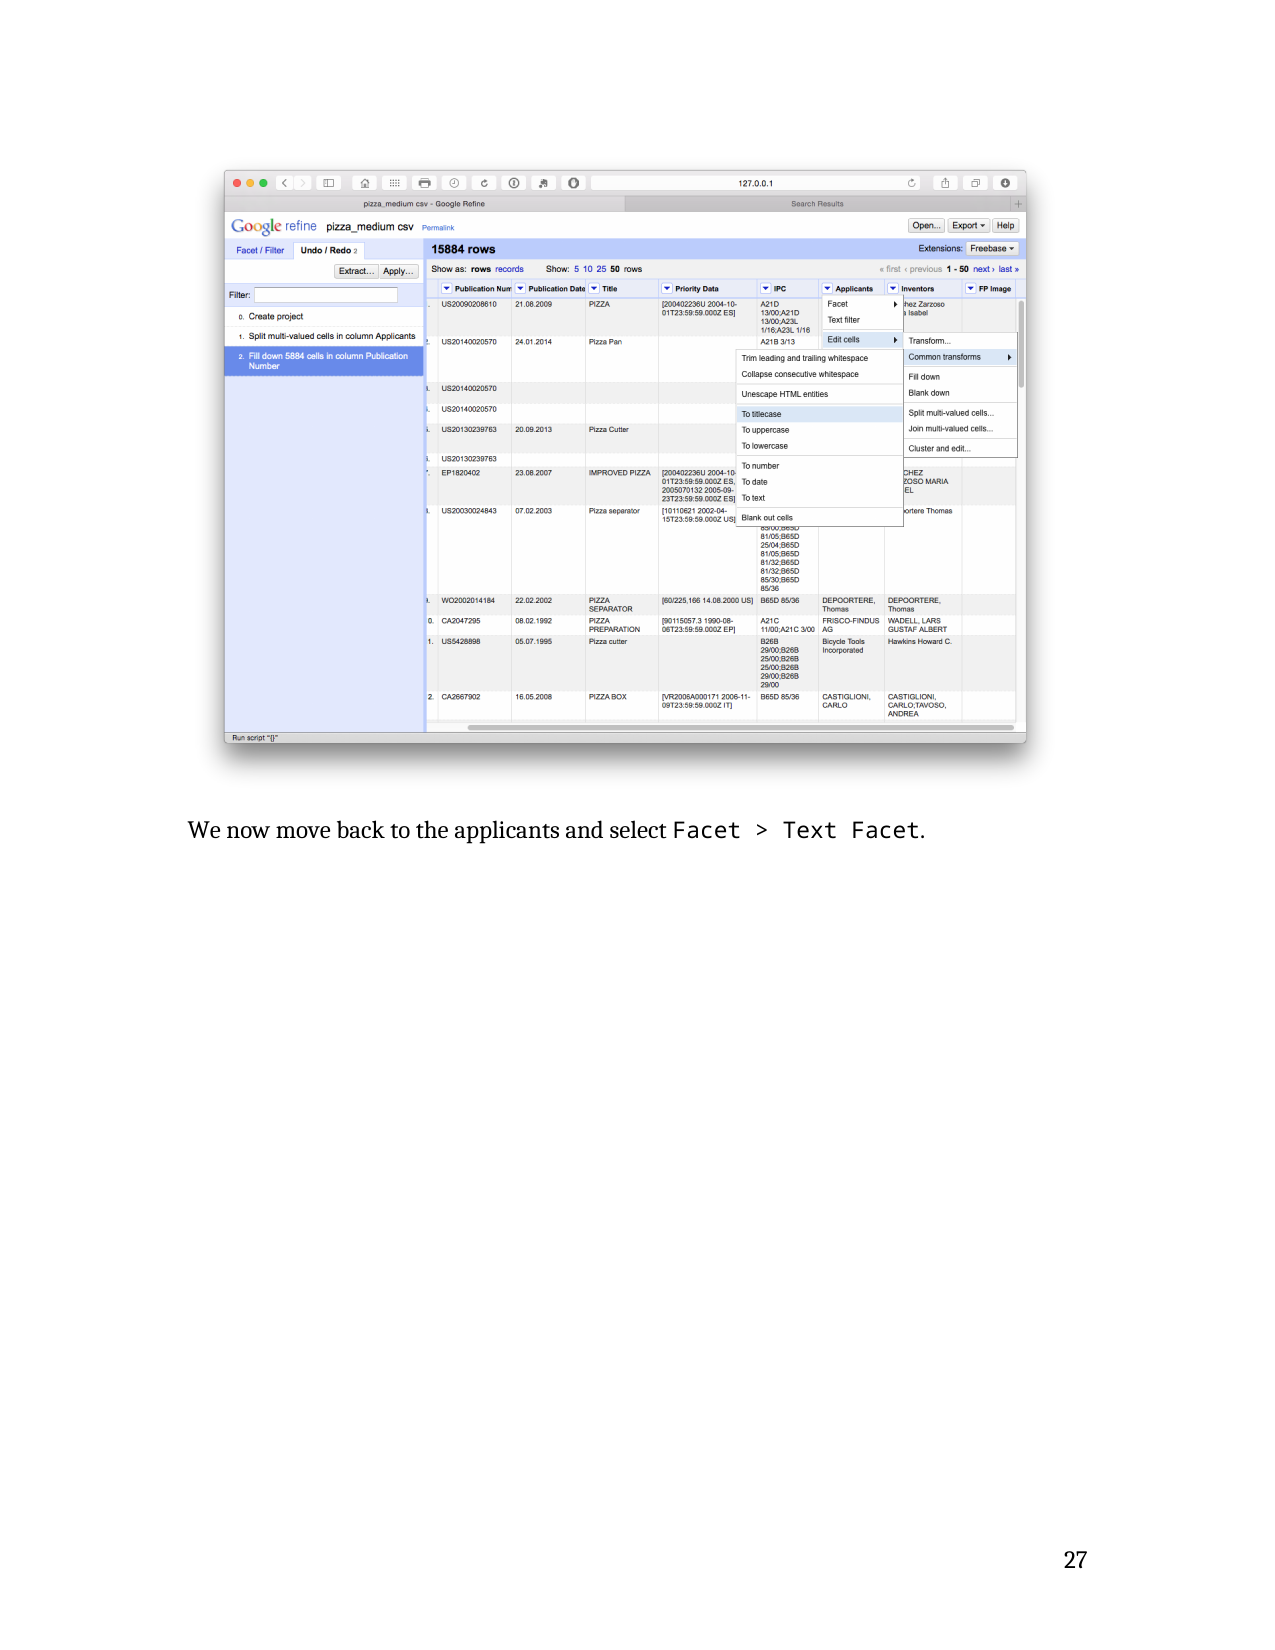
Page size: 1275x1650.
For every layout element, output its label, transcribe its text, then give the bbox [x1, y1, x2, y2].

picture [187, 150, 1063, 796]
text We now move back to the applicants and select Facet > Text Facet. [187, 814, 1087, 845]
